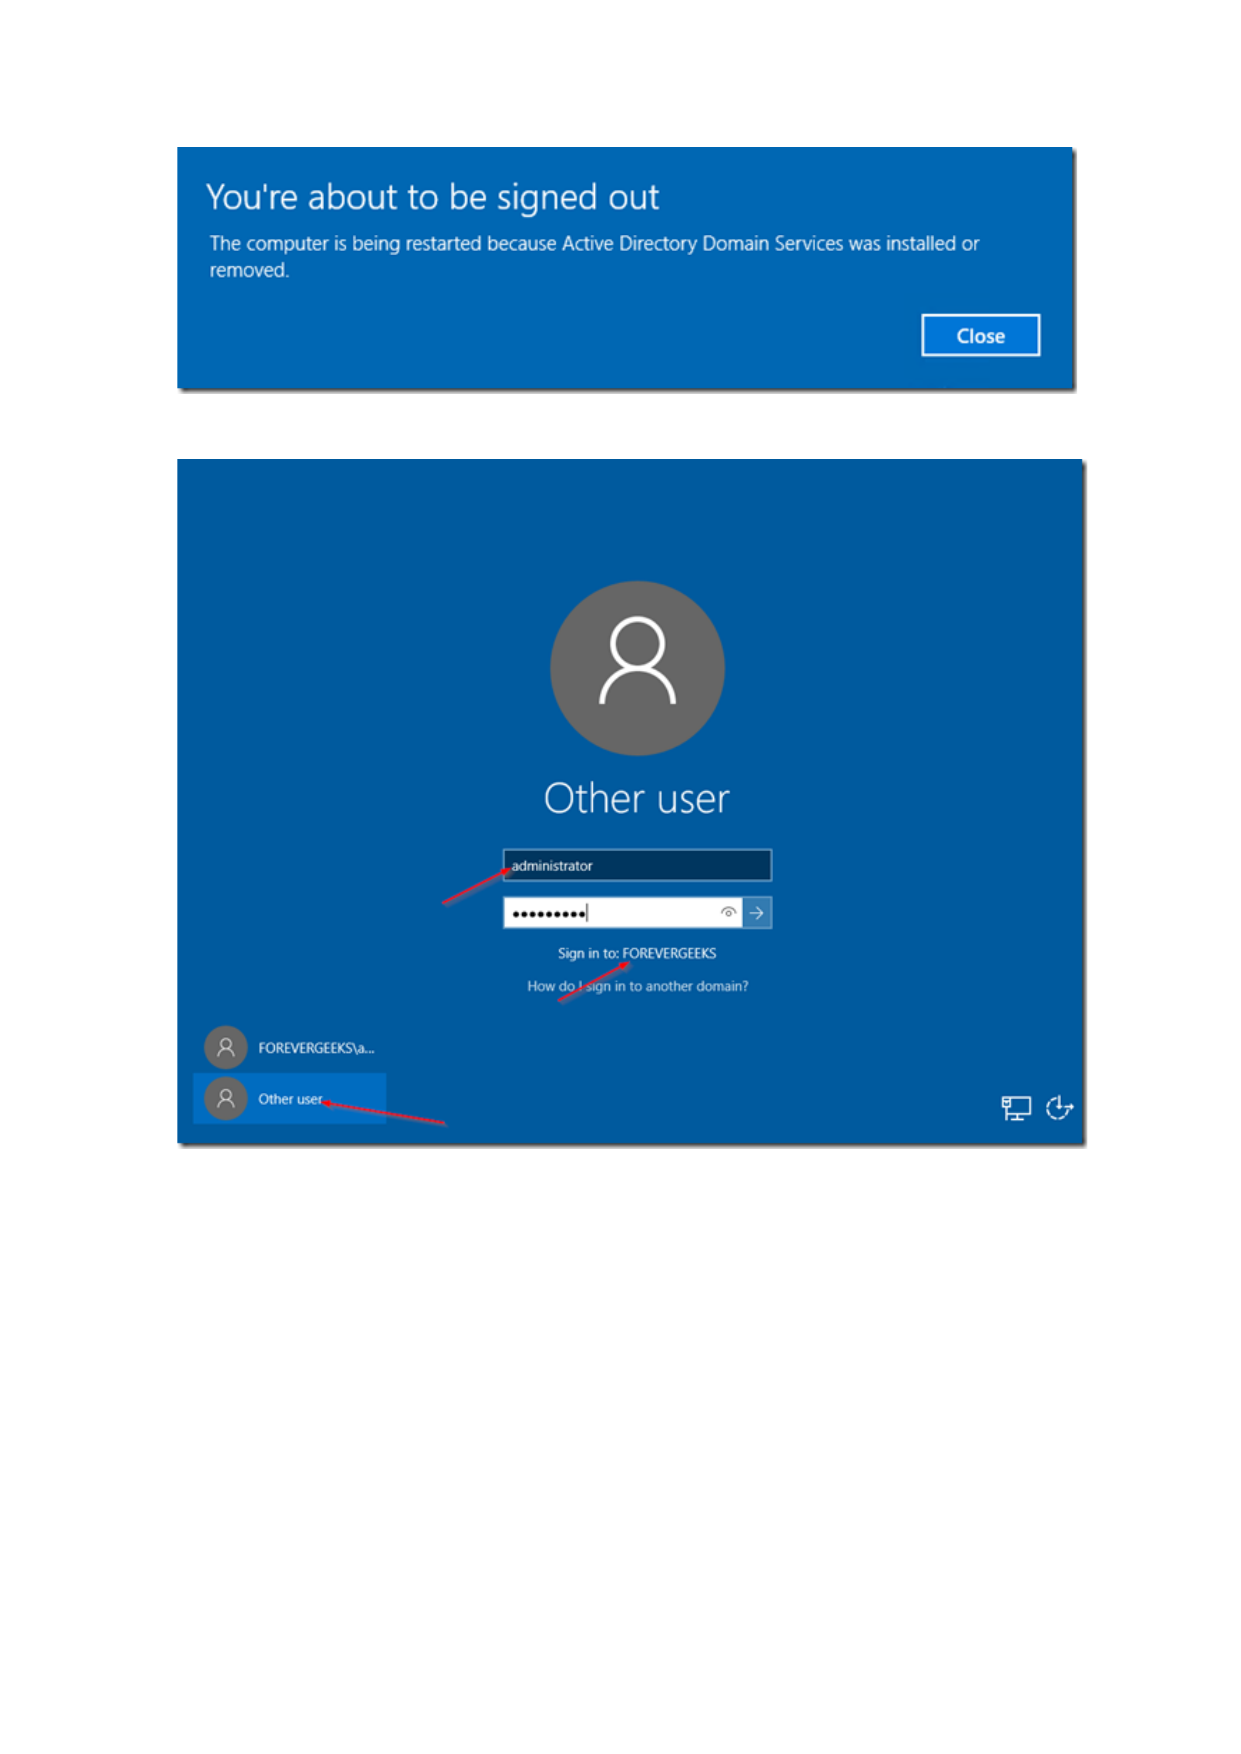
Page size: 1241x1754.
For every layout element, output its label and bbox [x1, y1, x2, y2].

picture [177, 147, 1078, 394]
picture [177, 459, 1088, 1149]
